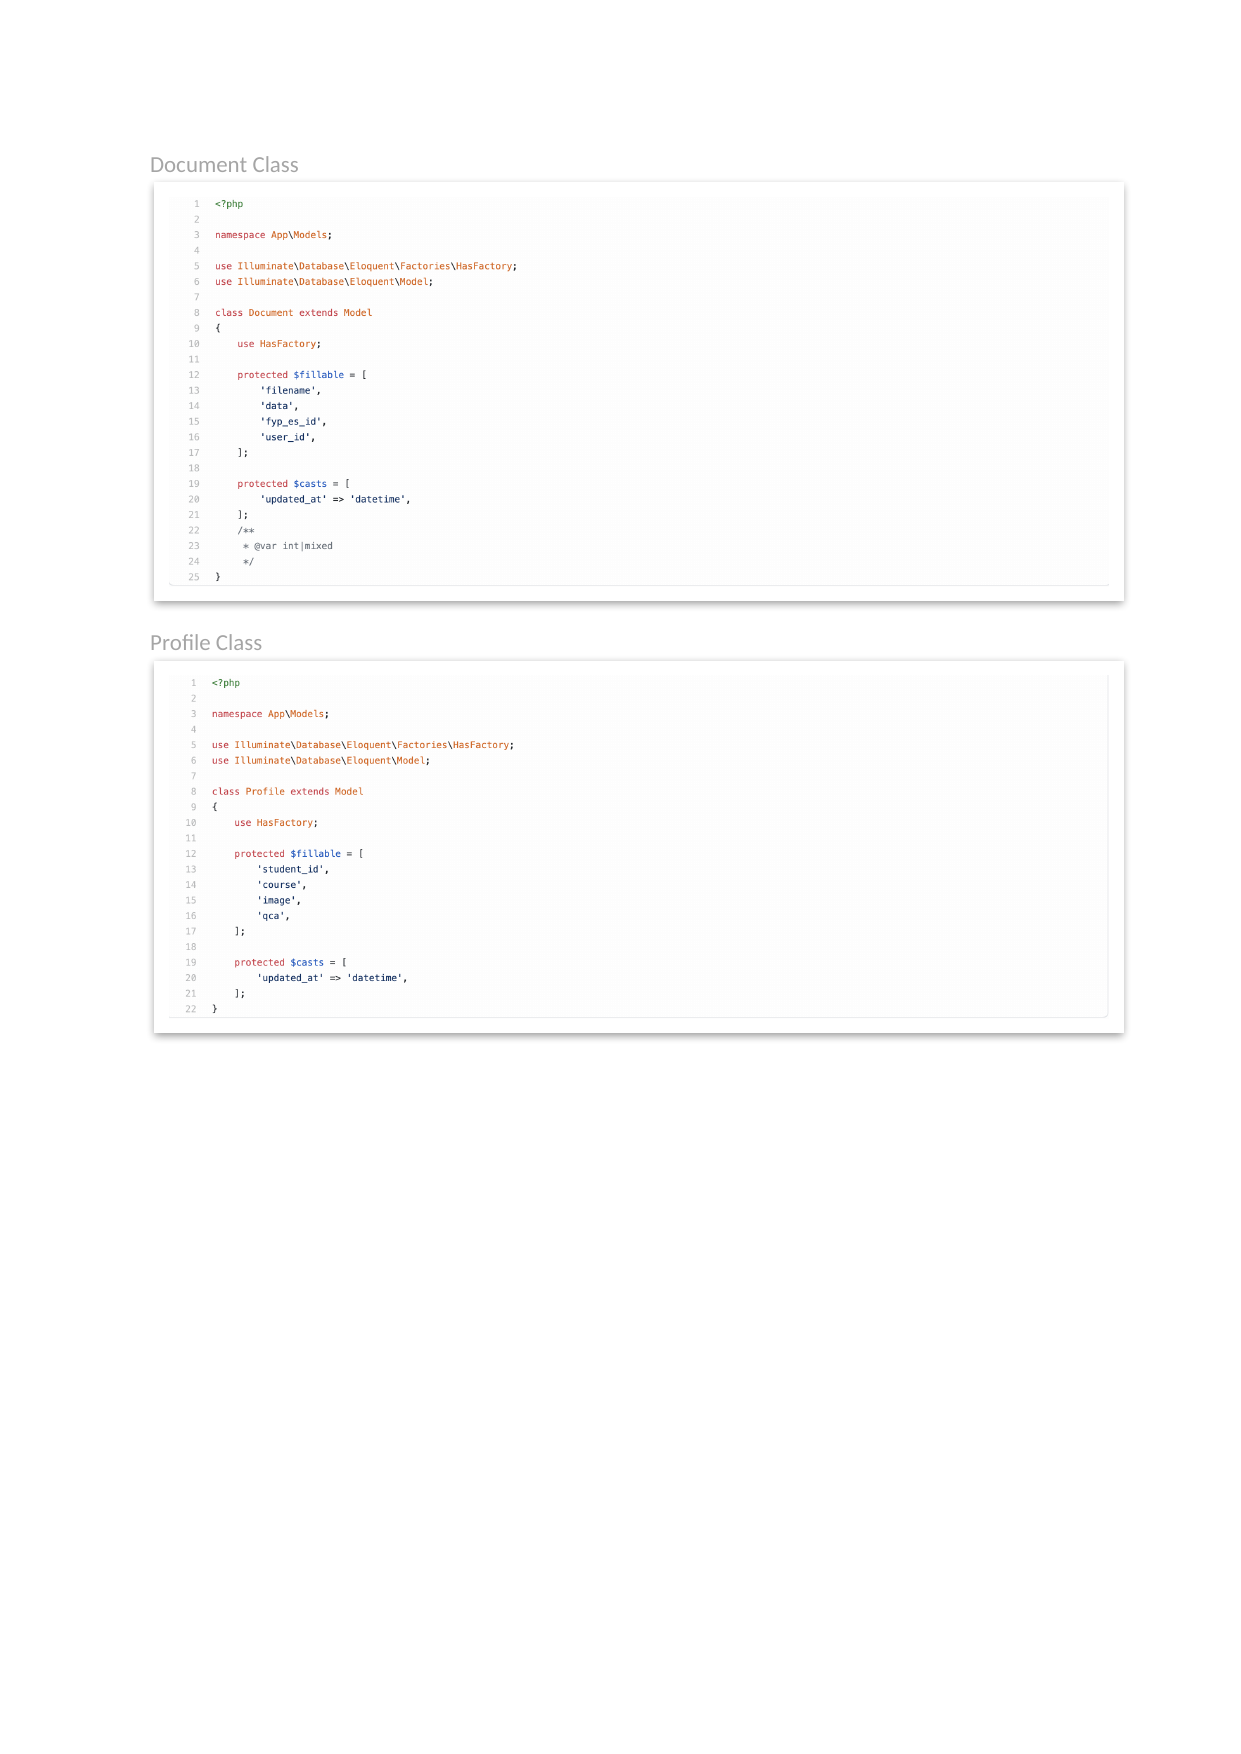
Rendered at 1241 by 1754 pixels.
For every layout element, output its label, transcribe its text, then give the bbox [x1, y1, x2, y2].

picture [169, 197, 1109, 587]
picture [169, 675, 1109, 1019]
subtitle Profile Class [150, 628, 1090, 656]
subtitle Document Class [150, 150, 1090, 178]
